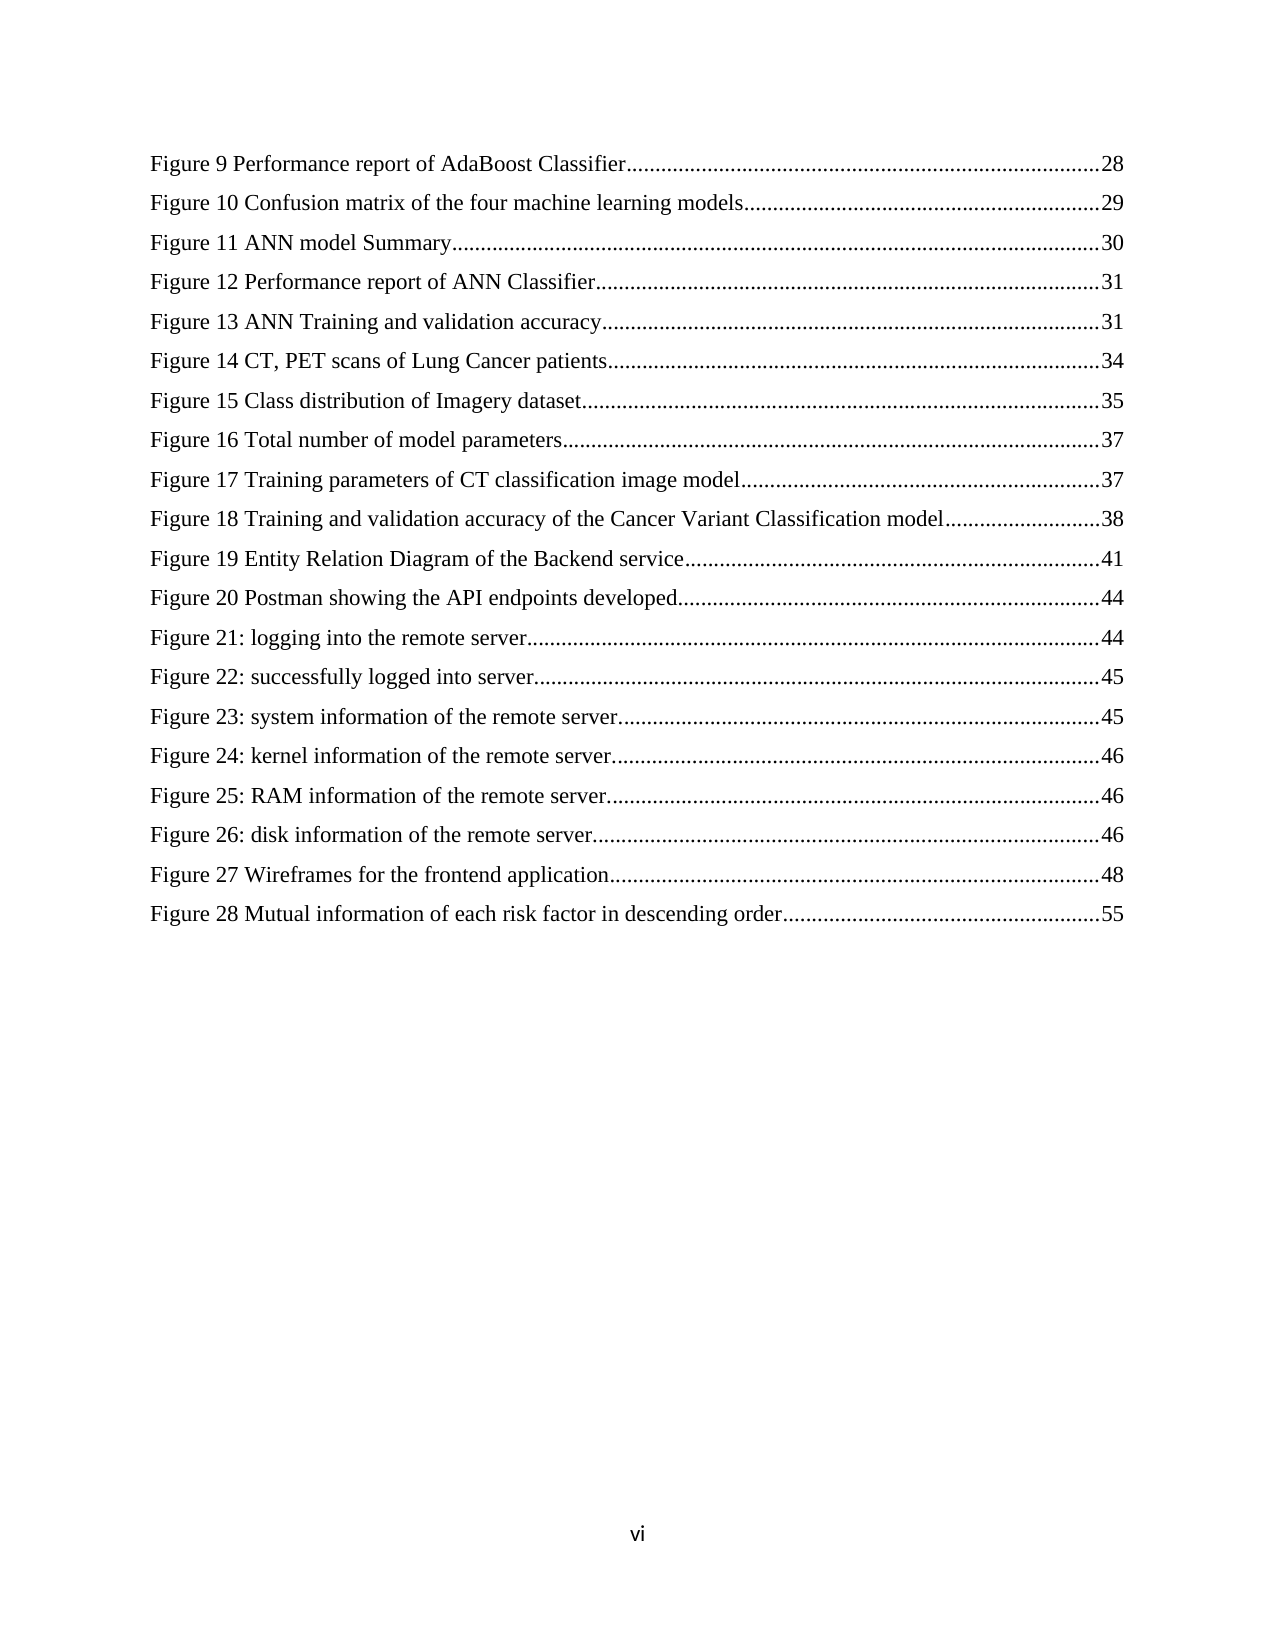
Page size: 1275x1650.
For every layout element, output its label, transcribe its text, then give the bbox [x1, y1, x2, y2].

text Figure 9 Performance report of AdaBoost Classifier 28 [150, 150, 1125, 176]
text Figure 18 Training and validation accuracy of the Cancer Variant Classification model 38 [150, 505, 1125, 532]
text Figure 24: kernel information of the remote server. 46 [150, 742, 1125, 768]
text Figure 28 Mutual information of each risk factor in descending order 55 [150, 900, 1125, 926]
text Figure 21: logging into the remote server 44 [150, 624, 1125, 650]
text Figure 17 Training parameters of CT classification image model 37 [150, 466, 1125, 492]
text Figure 25: RAM information of the remote server. 46 [150, 782, 1125, 808]
text Figure 14 CT, PET scans of Lung Cancer patients 34 [150, 347, 1125, 374]
text Figure 16 Total number of model parameters 37 [150, 426, 1125, 453]
text Figure 22: successfully logged into server. 45 [150, 663, 1125, 689]
text Figure 26: disk information of the remote server. 46 [150, 821, 1125, 847]
text Figure 19 Entity Relation Diagram of the Backend service 41 [150, 545, 1125, 571]
text Figure 20 Postman showing the API endpoints developed 44 [150, 584, 1125, 611]
text Figure 13 ANN Training and validation accuracy 31 [150, 308, 1125, 334]
text Figure 11 ANN model Summary 30 [150, 229, 1125, 255]
text Figure 10 Confusion matrix of the four machine learning models 29 [150, 189, 1125, 216]
text Figure 27 Wireframes for the frontend application 48 [150, 861, 1125, 887]
text Figure 15 Class distribution of Imagery dataset 35 [150, 387, 1125, 413]
text Figure 12 Performance report of ANN Classifier 31 [150, 268, 1125, 295]
text Figure 23: system information of the remote server. 45 [150, 703, 1125, 729]
